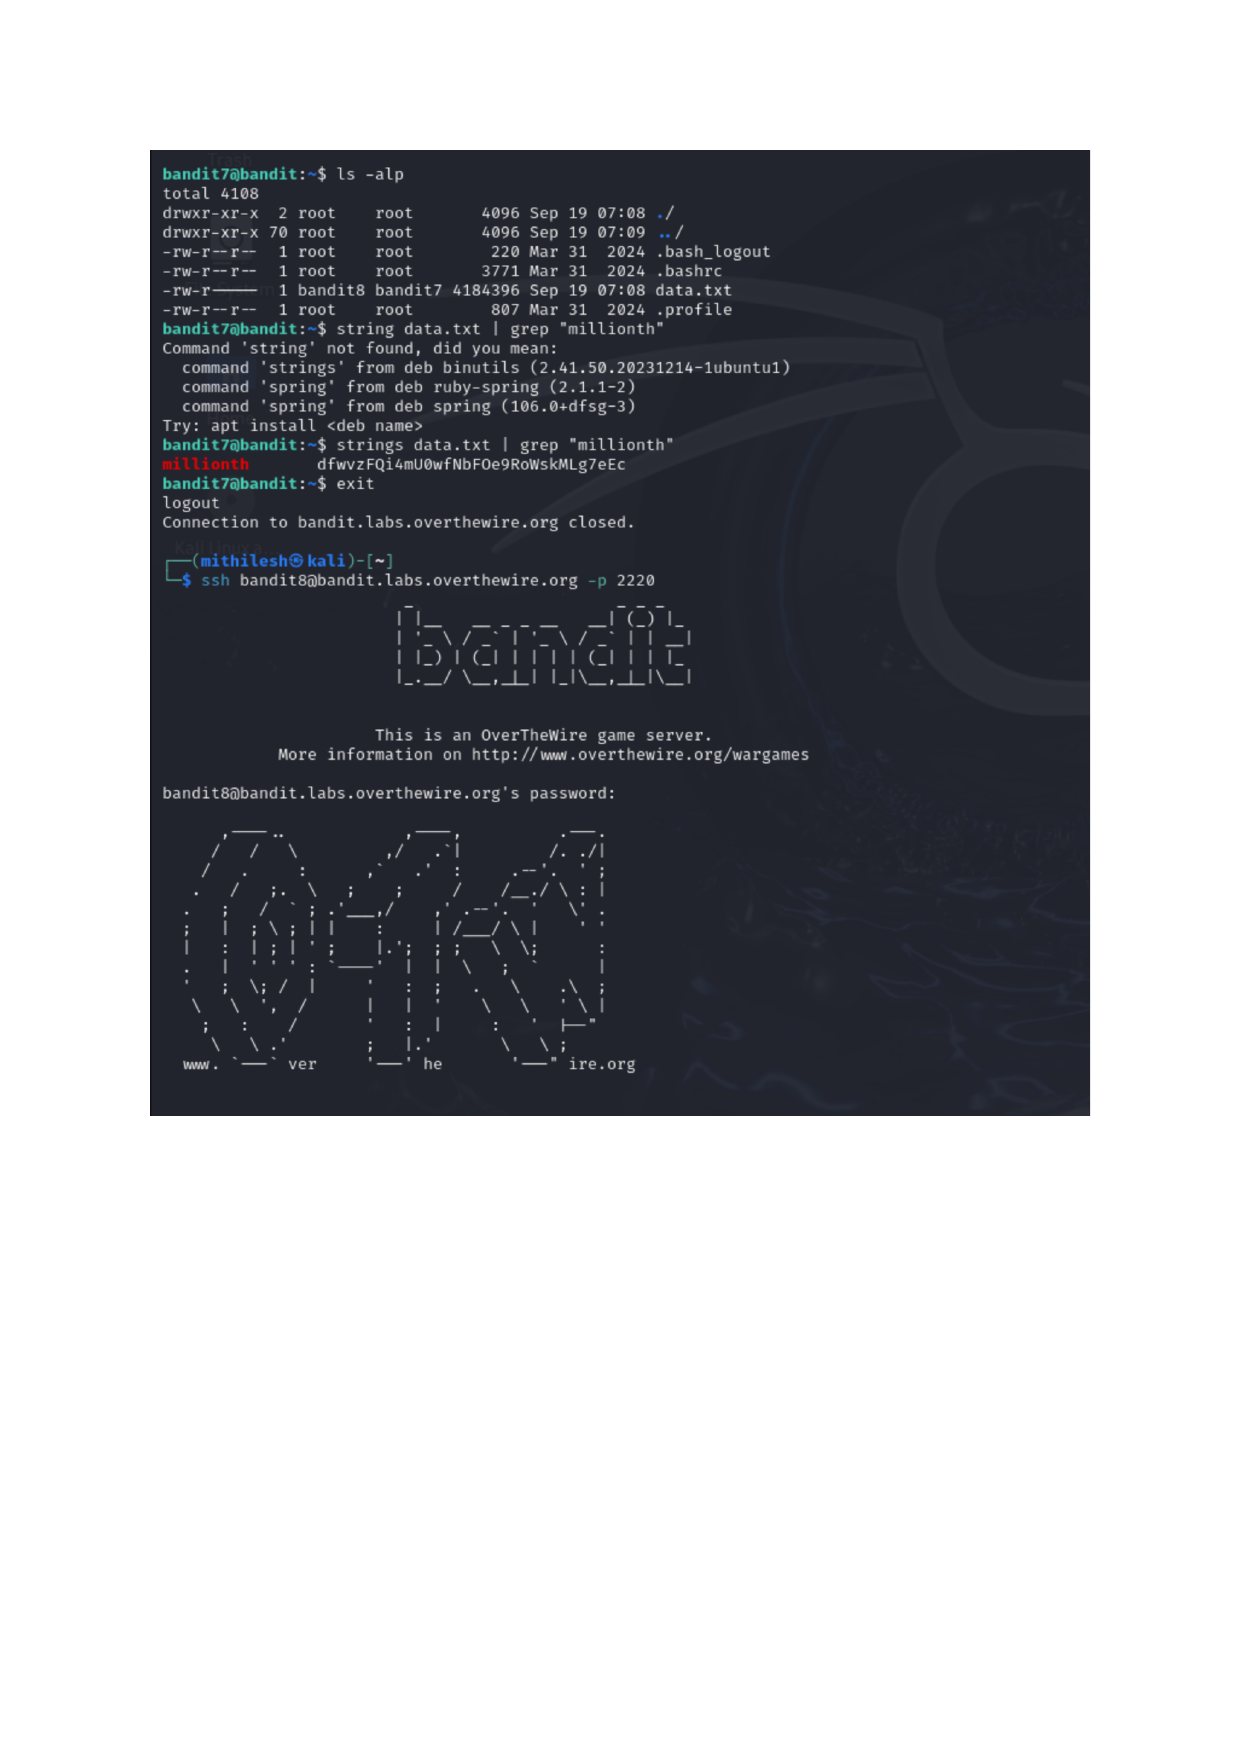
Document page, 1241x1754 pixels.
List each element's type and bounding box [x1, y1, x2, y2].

picture [150, 150, 1091, 1116]
